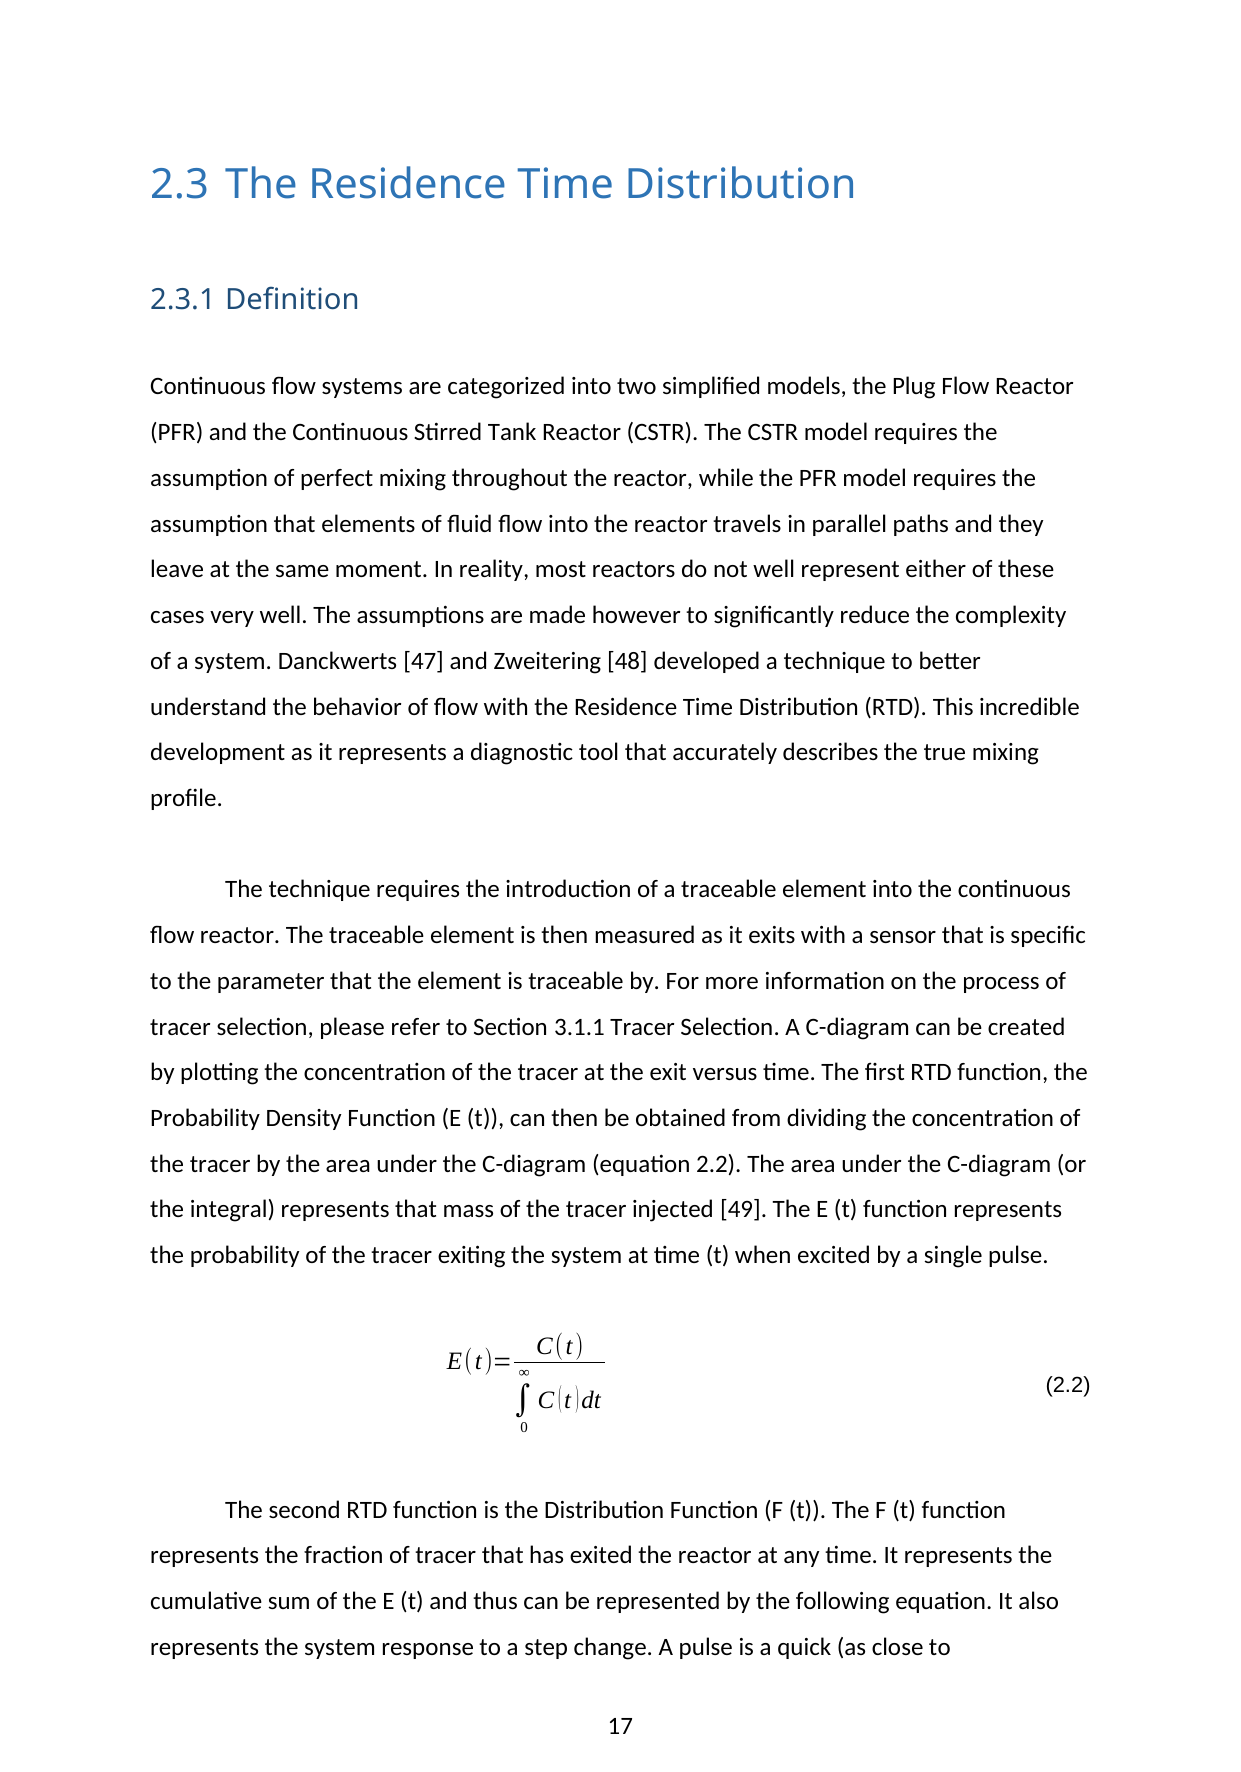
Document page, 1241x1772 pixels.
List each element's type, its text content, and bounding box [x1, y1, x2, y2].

text (2.2) [150, 1331, 1090, 1435]
text Continuous flow systems are categorized into two simplified models, the Plug Flow Reactor (PFR) and the Continuous Stirred Tank Reactor (CSTR). The CSTR model requires the assumption of perfect mixing throughout the reactor, while the PFR model requires the assumption that elements of fluid flow into the reactor travels in parallel paths and they leave at the same moment. In reality, most reactors do not well represent either of these cases very well. The assumptions are made however to significantly reduce the complexity of a system. Danckwerts [47] and Zweitering [48] developed a technique to better understand the behavior of flow with the Residence Time Distribution (RTD). This incredible development as it represents a diagnostic tool that accurately describes the true mixing profile. [150, 371, 1090, 813]
subtitle 2.3 The Residence Time Distribution [150, 154, 1090, 211]
text The technique requires the introduction of a traceable element into the continuous flow reactor. The traceable element is then measured as it exits with a sensor that is specific to the parameter that the element is traceable by. For more information on the process of tracer selection, please refer to Section 3.1.1 Tracer Selection. A C-diagram can be created by plotting the concentration of the tracer at the exit versus time. The first RTD function, the Probability Density Function (E (t)), can then be obtained from dividing the concentration of the tracer by the area under the C-diagram (equation 2.2). The area under the C-diagram (or the integral) represents that mass of the tracer injected [49]. The E (t) function represents the probability of the tracer exiting the system at time (t) when excited by a single pulse. [150, 873, 1090, 1270]
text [150, 1494, 1090, 1661]
subtitle 2.3.1 Definition [150, 278, 1090, 318]
